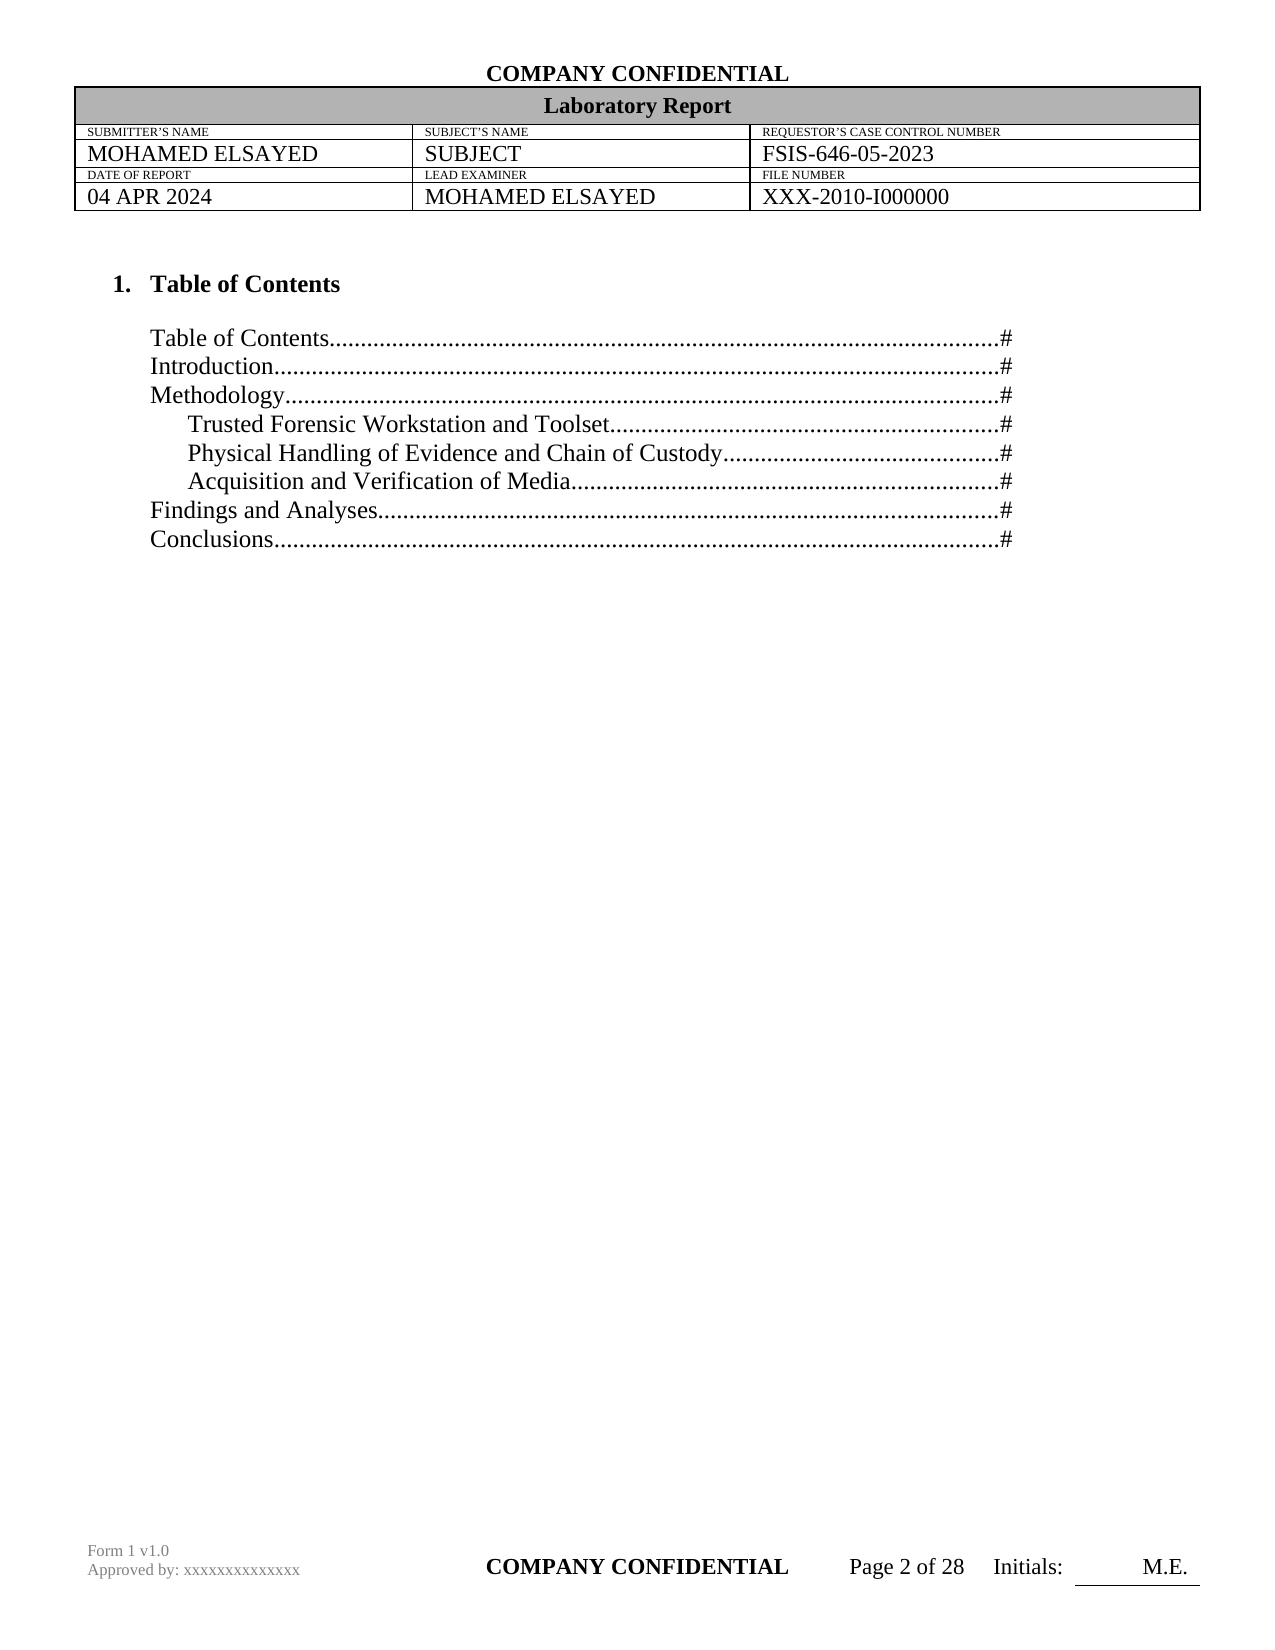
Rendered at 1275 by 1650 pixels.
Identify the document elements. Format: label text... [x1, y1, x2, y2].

text Conclusions # [150, 524, 1162, 553]
text Trusted Forensic Workstation and Toolset # [187, 409, 1162, 438]
list Table of Contents [112, 269, 1162, 297]
text Physical Handling of Evidence and Chain of Custody # [187, 438, 1162, 466]
text Methodology # [150, 380, 1162, 409]
text Acquisition and Verification of Media # [187, 466, 1162, 495]
text Findings and Analyses # [150, 495, 1162, 524]
text Table of Contents # [150, 323, 1162, 351]
text Introduction # [150, 351, 1162, 380]
